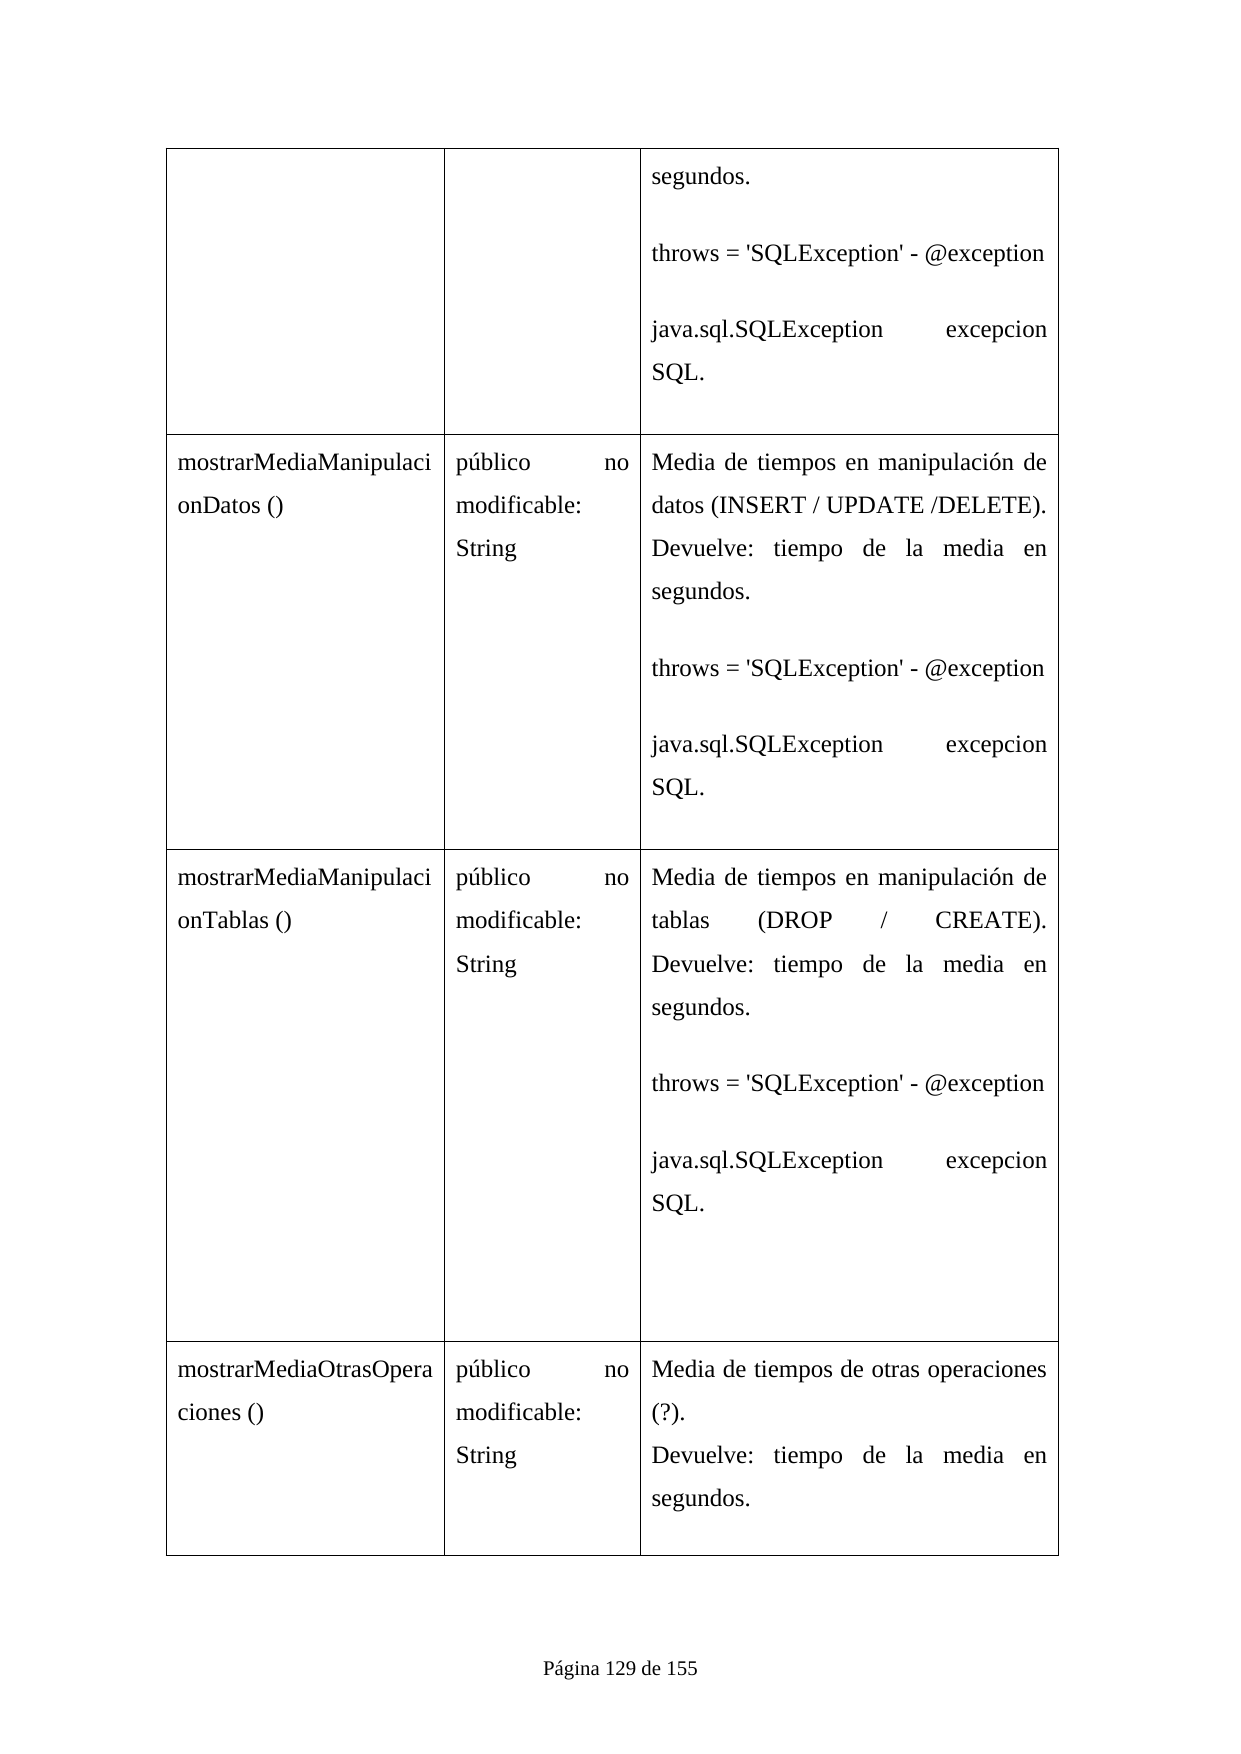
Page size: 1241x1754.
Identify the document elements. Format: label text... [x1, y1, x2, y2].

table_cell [167, 1342, 444, 1555]
table_cell público no modificable: String [445, 850, 640, 1341]
table_cell mostrarMediaManipulacionTablas () [167, 850, 444, 1341]
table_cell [641, 1342, 1058, 1555]
table_cell público no modificable: String [445, 435, 640, 849]
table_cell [167, 149, 444, 433]
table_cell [445, 149, 640, 433]
table_cell Media de tiempos en manipulación de datos (INSERT / UPDATE /DELETE). Devuelve: tiempo de la media en segundos. throws = 'SQLException' - @exception java.sql.SQLException excepcion SQL. [641, 435, 1058, 849]
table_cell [445, 1342, 640, 1555]
table_cell mostrarMediaManipulacionDatos () [167, 435, 444, 849]
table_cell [641, 149, 1058, 433]
table_cell Media de tiempos en manipulación de tablas (DROP / CREATE). Devuelve: tiempo de la media en segundos. throws = 'SQLException' - @exception java.sql.SQLException excepcion SQL. [641, 850, 1058, 1341]
